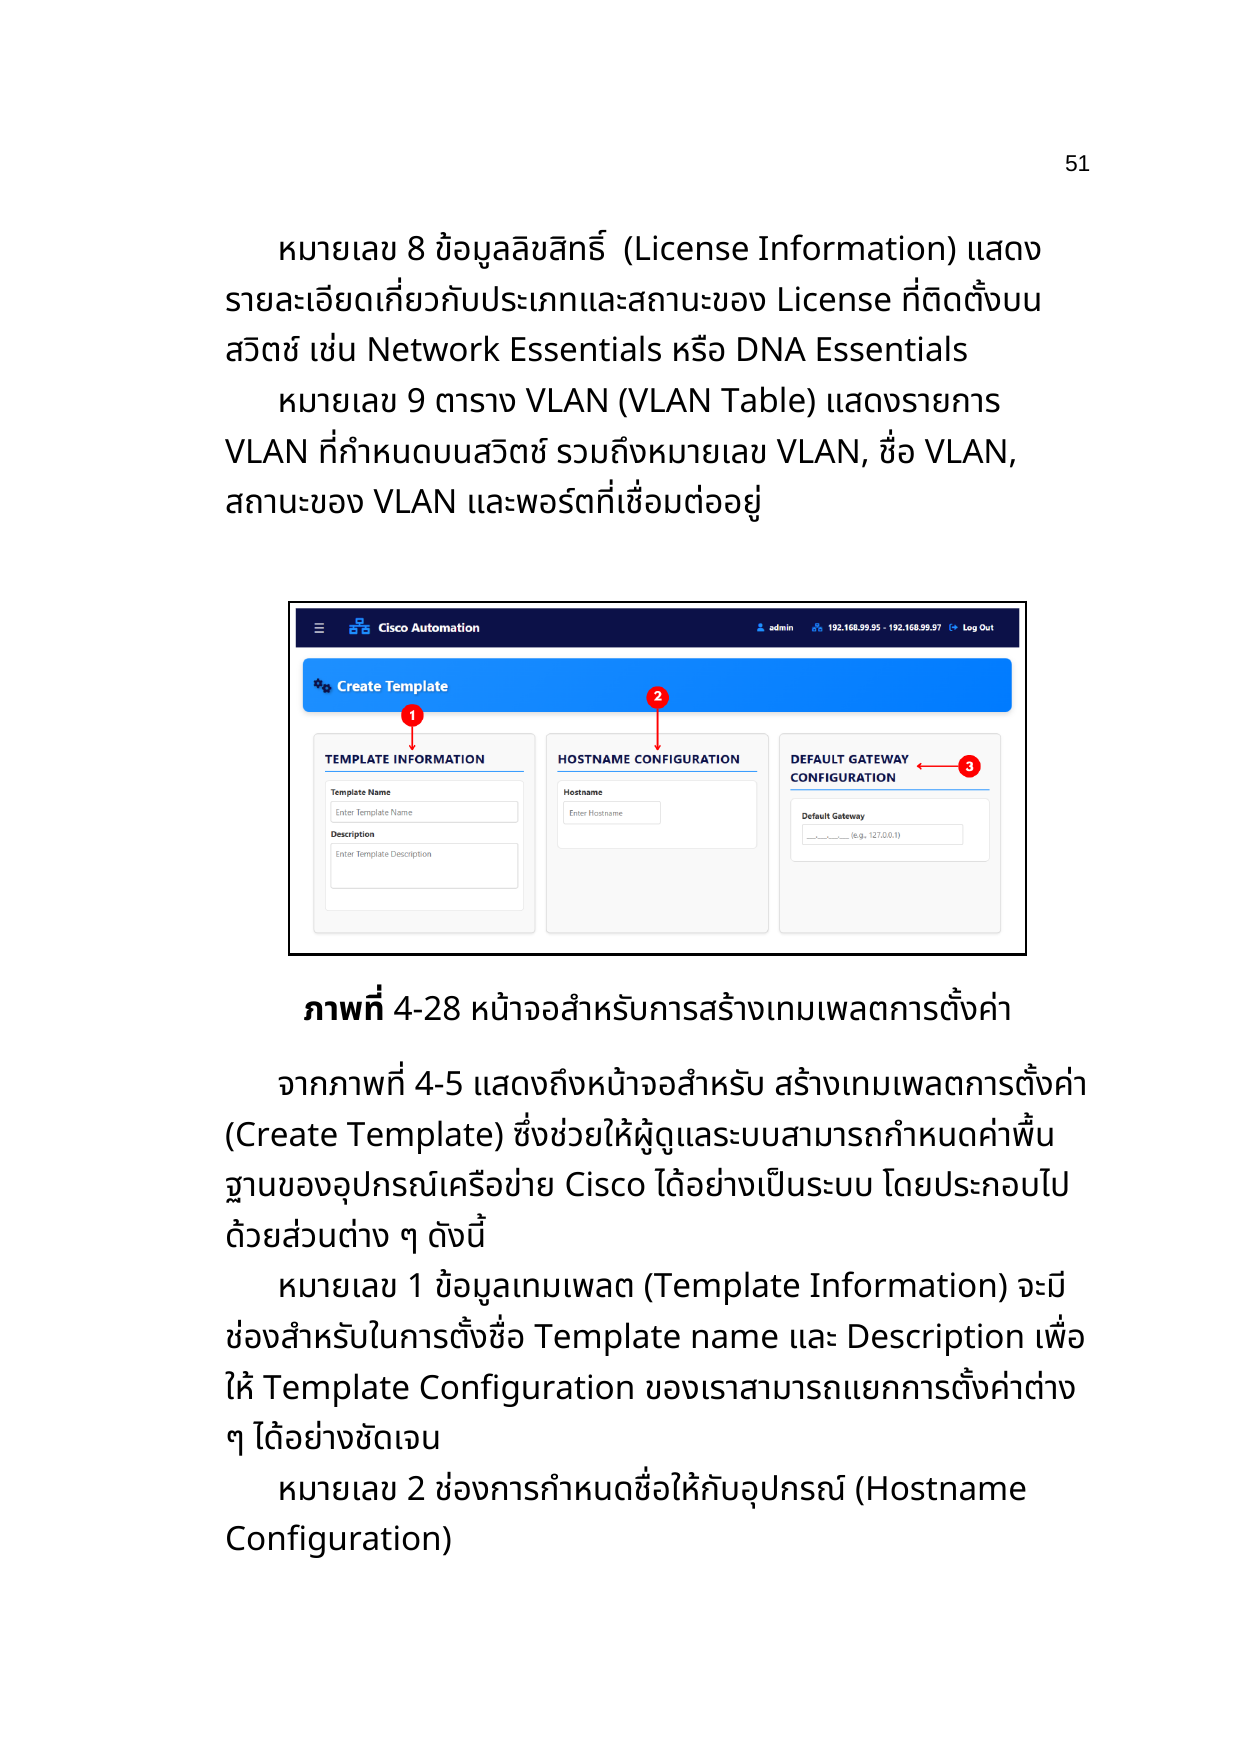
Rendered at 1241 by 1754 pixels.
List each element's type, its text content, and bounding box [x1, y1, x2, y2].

text หมายเลข 1 ข้อมูลเทมเพลต (Template Information) จะมีช่องสำหรับในการตั้งชื่อ Template name และ Description เพื่อให้ Template Configuration ของเราสามารถแยกการตั้งค่าต่าง ๆ ได้อย่างชัดเจน [225, 1262, 1090, 1464]
picture [290, 603, 1025, 953]
text จากภาพที่ 4-5 แสดงถึงหน้าจอสำหรับ สร้างเทมเพลตการตั้งค่า (Create Template) ซึ่งช่วยให้ผู้ดูแลระบบสามารถกำหนดค่าพื้นฐานของอุปกรณ์เครือข่าย Cisco ได้อย่างเป็นระบบ โดยประกอบไปด้วยส่วนต่าง ๆ ดังนี้ [225, 1060, 1090, 1262]
text หมายเลข 2 ช่องการกำหนดชื่อให้กับอุปกรณ์ (Hostname Configuration) [225, 1464, 1090, 1561]
text หมายเลข 8 ข้อมูลลิขสิทธิ์ (License Information) แสดงรายละเอียดเกี่ยวกับประเภทและสถานะของ License ที่ติดตั้งบนสวิตช์ เช่น Network Essentials หรือ DNA Essentials [225, 225, 1090, 377]
text หมายเลข 9 ตาราง VLAN (VLAN Table) แสดงรายการ VLAN ที่กำหนดบนสวิตช์ รวมถึงหมายเลข VLAN, ชื่อ VLAN, สถานะของ VLAN และพอร์ตที่เชื่อมต่ออยู่ [225, 377, 1090, 529]
